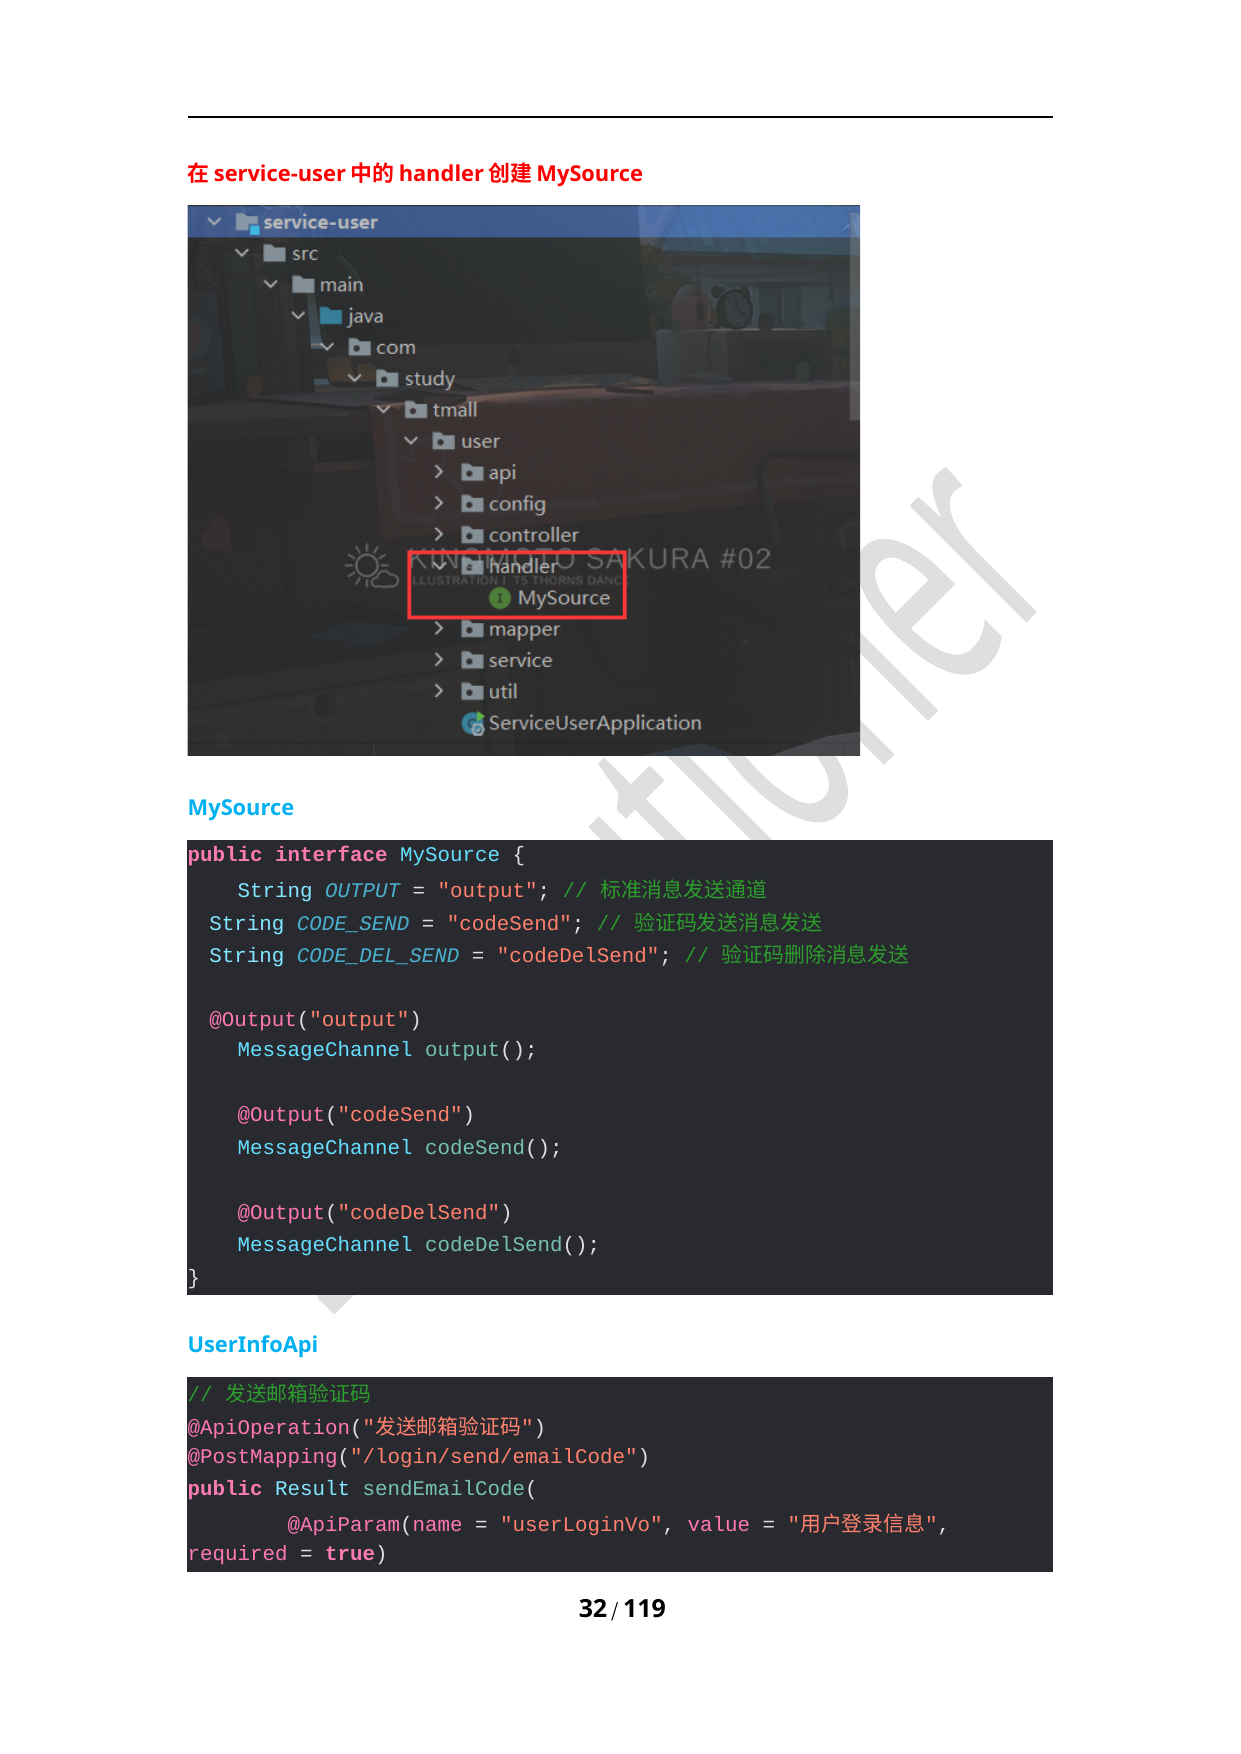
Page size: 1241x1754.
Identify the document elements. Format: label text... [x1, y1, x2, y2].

text public interface MySource { String OUTPUT = "output"; // 标准消息发送通道 String CODE_SEND = "codeSend"; // 验证码发送消息发送 String CODE_DEL_SEND = "codeDelSend"; // 验证码删除消息发送 @Output("output") MessageChannel output(); @Output("codeSend") MessageChannel codeSend(); @Output("codeDelSend") MessageChannel codeDelSend(); } [187, 840, 1053, 1295]
text MySource [187, 791, 1053, 823]
text 在service-user中的handler创建MySource [187, 156, 1053, 188]
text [187, 1377, 1053, 1572]
text UserInfoApi [187, 1327, 1053, 1360]
picture [187, 205, 861, 756]
